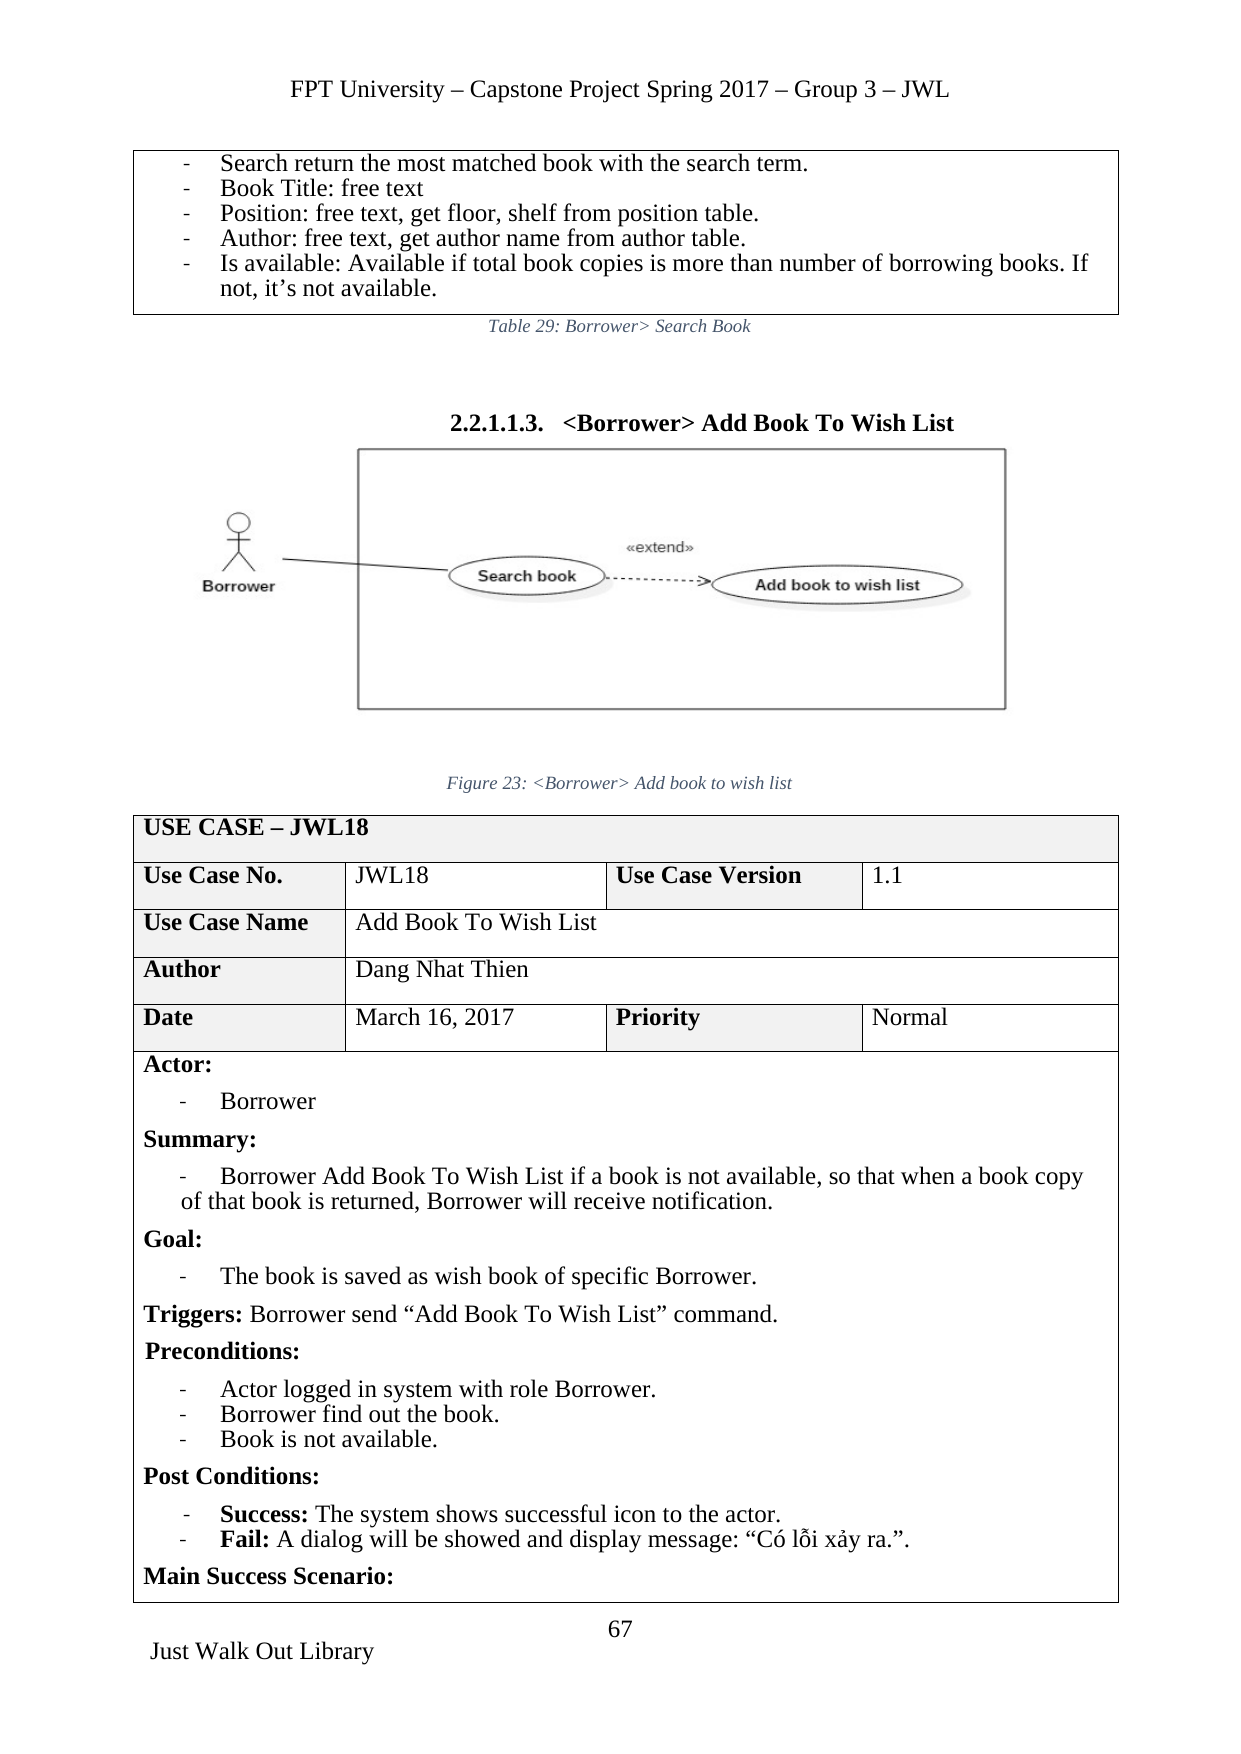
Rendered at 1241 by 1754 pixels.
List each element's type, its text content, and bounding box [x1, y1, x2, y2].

table_cell Normal [863, 1005, 1118, 1051]
table_cell Date [134, 1005, 345, 1051]
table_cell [134, 1052, 1118, 1602]
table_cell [134, 151, 1118, 313]
table_cell 1.1 [863, 863, 1118, 909]
subtitle <Borrower> Add Book To Wish List [450, 408, 1090, 437]
table_cell Use Case No. [134, 863, 345, 909]
table_cell Author [134, 958, 345, 1004]
picture [184, 438, 1056, 754]
table_cell Dang Nhat Thien [346, 958, 1118, 1004]
table_cell JWL18 [346, 863, 606, 909]
table_cell March 16, 2017 [346, 1005, 606, 1051]
table_header USE CASE – JWL18 [134, 816, 1118, 862]
table_cell Priority [607, 1005, 862, 1051]
table_cell Add Book To Wish List [346, 910, 1118, 957]
table_cell Use Case Name [134, 910, 345, 957]
table_cell Use Case Version [607, 863, 862, 909]
